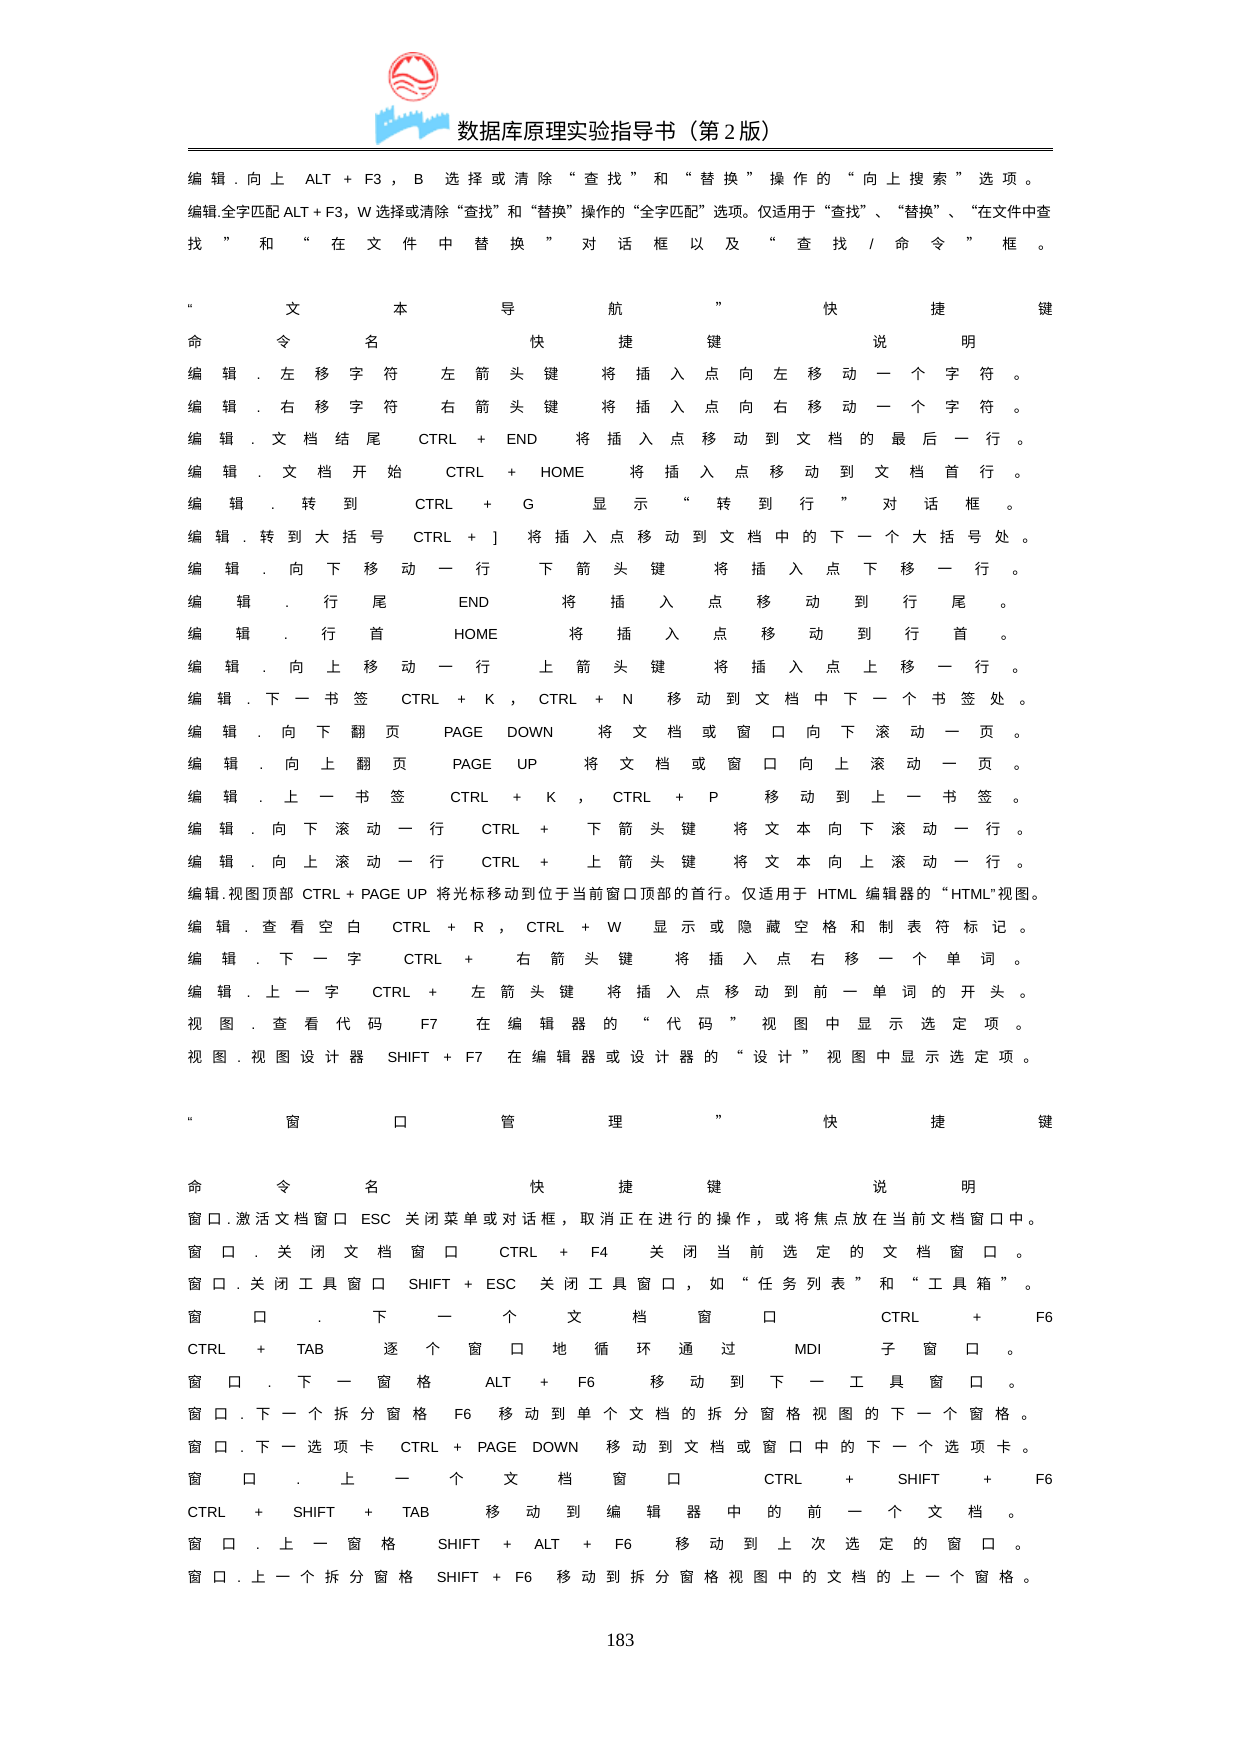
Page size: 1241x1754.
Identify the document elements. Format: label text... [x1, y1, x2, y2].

picture [375, 52, 451, 145]
